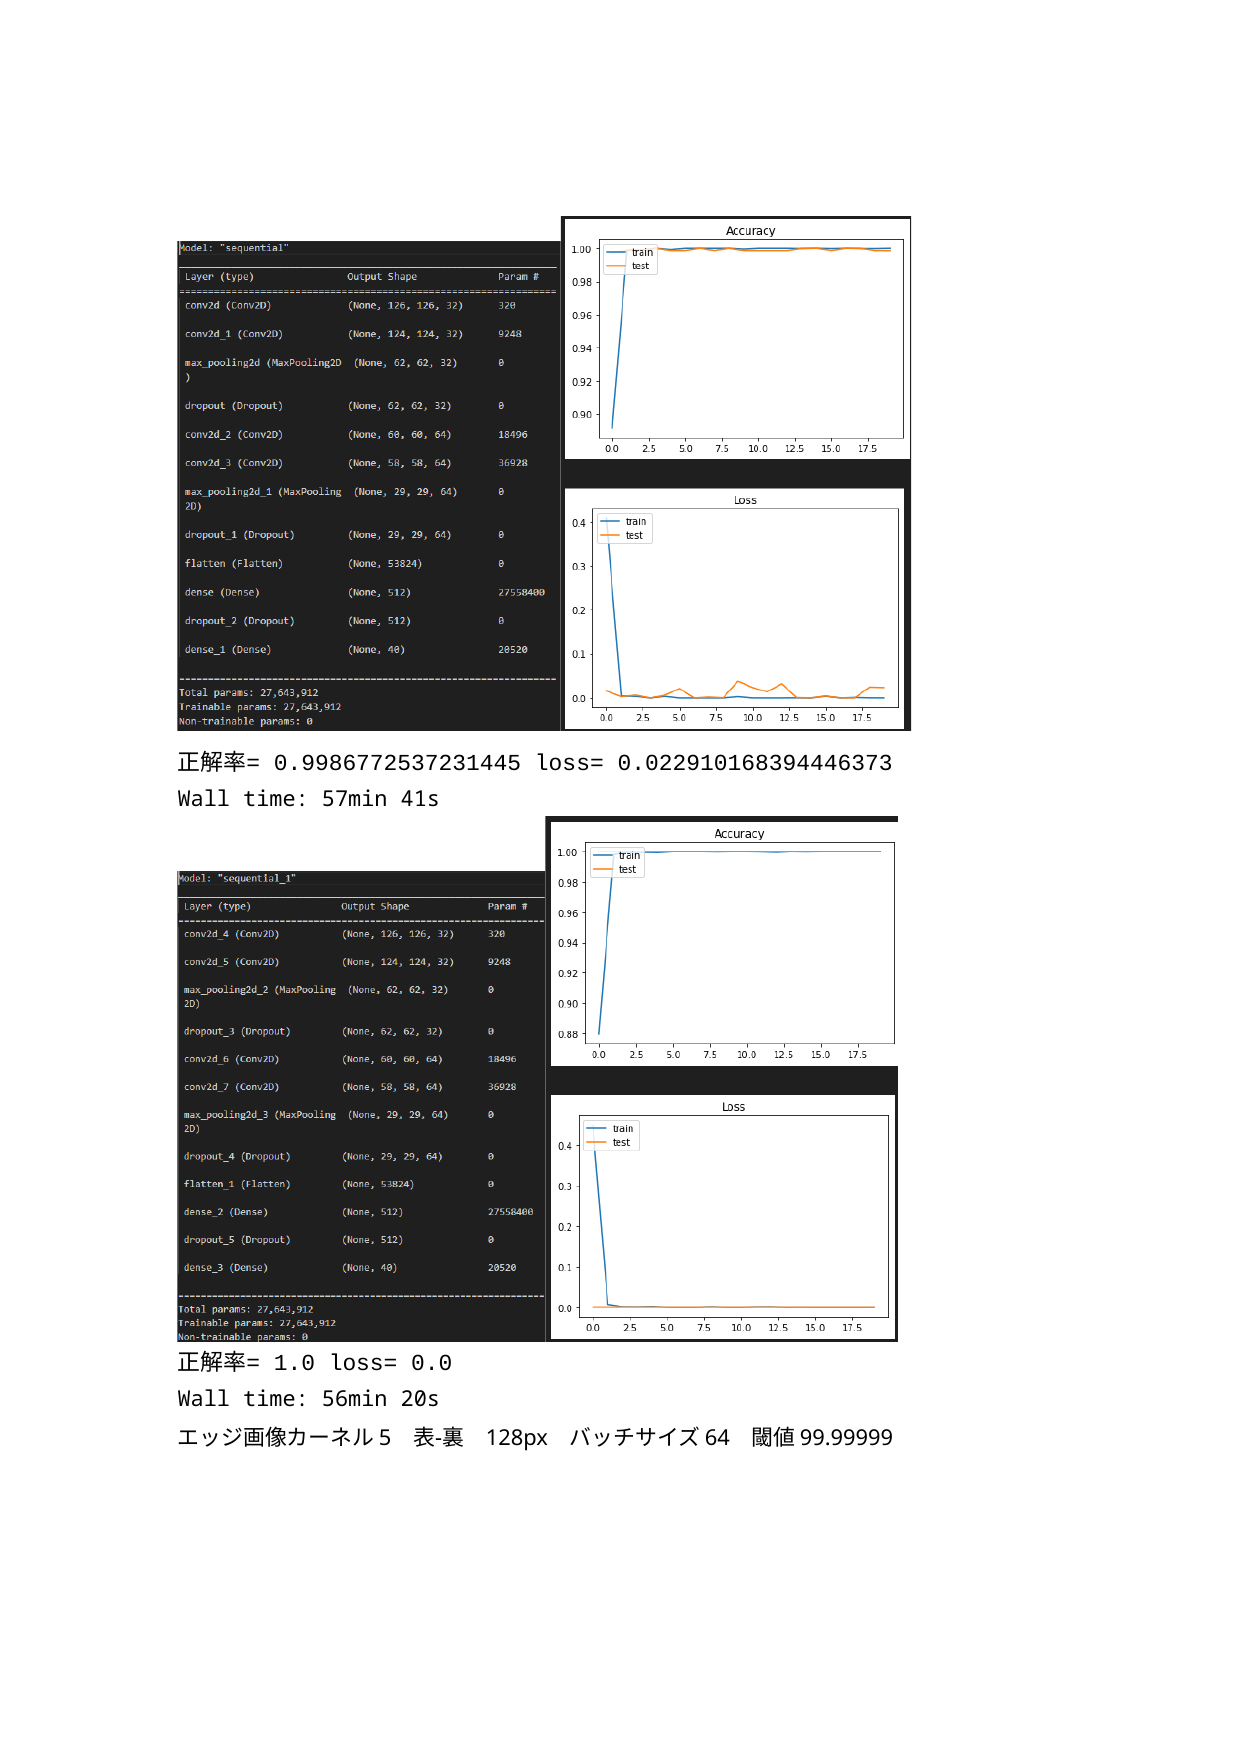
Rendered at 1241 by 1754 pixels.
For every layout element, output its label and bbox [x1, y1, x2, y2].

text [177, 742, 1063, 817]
picture [177, 816, 898, 1342]
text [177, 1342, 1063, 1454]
picture [177, 216, 912, 731]
